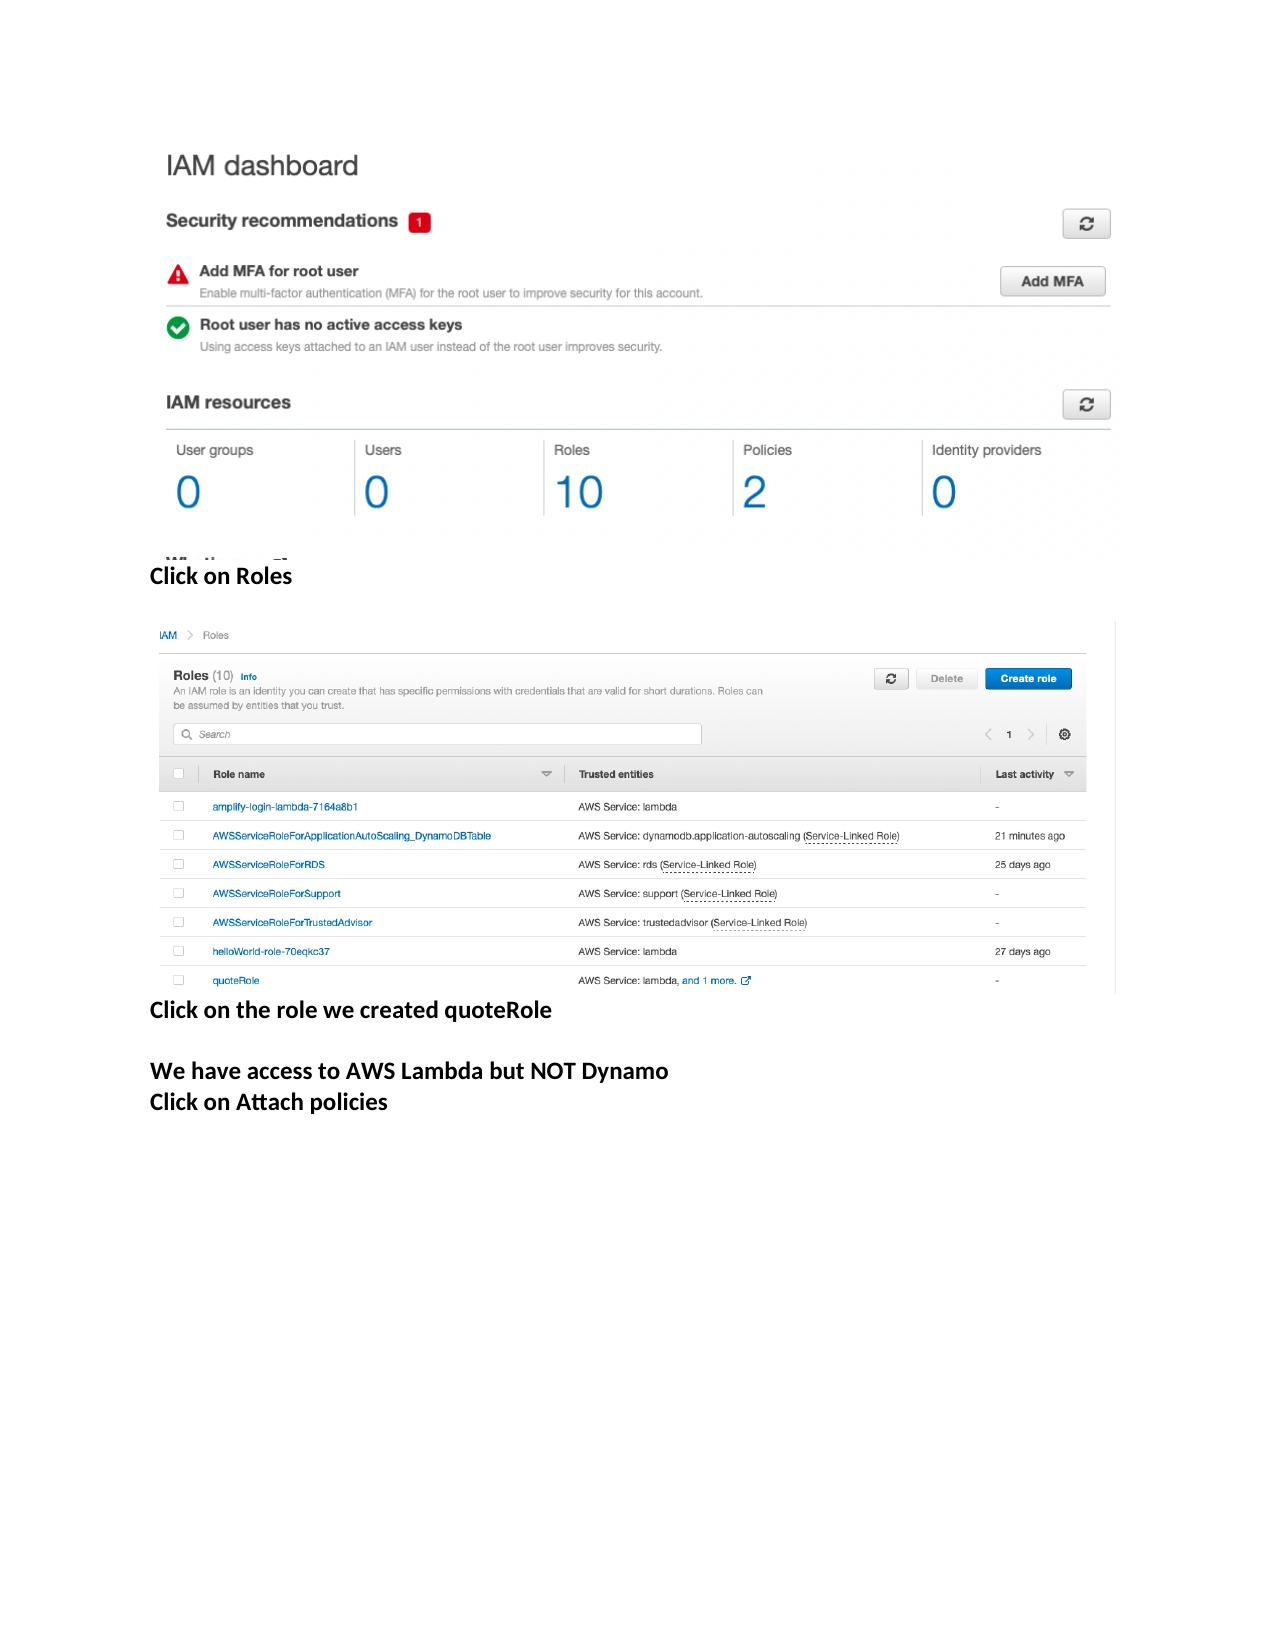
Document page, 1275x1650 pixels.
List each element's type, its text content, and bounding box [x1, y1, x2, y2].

text Click on Roles [150, 560, 1125, 591]
picture [150, 150, 1125, 560]
picture [150, 621, 1125, 994]
text We have access to AWS Lambda but NOT Dynamo [150, 1055, 1125, 1086]
text Click on Attach policies [150, 1086, 1125, 1116]
text Click on the role we created quoteRole [150, 994, 1125, 1024]
